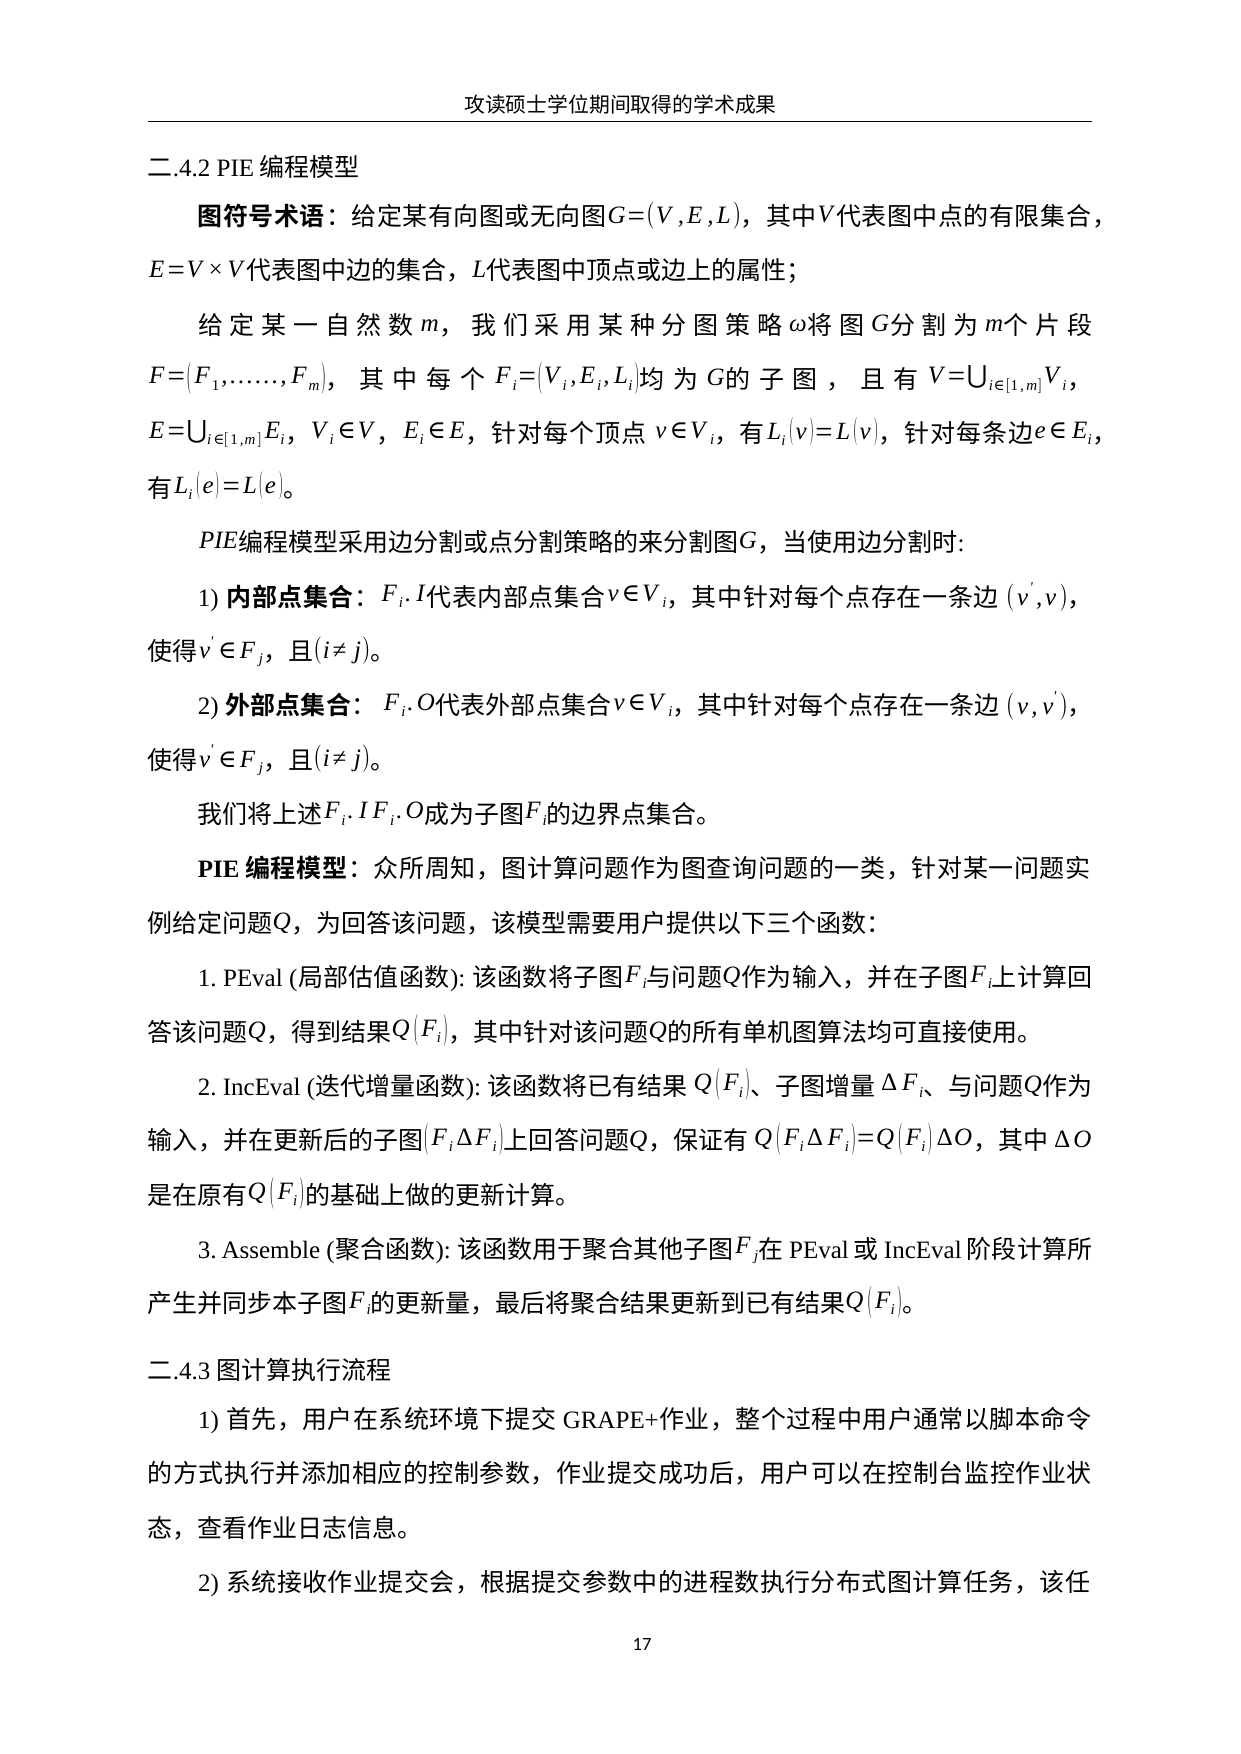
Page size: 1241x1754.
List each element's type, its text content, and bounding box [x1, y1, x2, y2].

text 3. Assemble (聚合函数): 该函数用于聚合其他子图在PEval或IncEval阶段计算所产生并同步本子图的更新量，最后将聚合结果更新到已有结果。 [148, 1229, 1092, 1320]
text 1) 首先，用户在系统环境下提交GRAPE+作业，整个过程中用户通常以脚本命令的方式执行并添加相应的控制参数，作业提交成功后，用户可以在控制台监控作业状态，查看作业日志信息。 [148, 1399, 1092, 1544]
text 2. IncEval (迭代增量函数): 该函数将已有结果 、子图增量 、与问题作为输入，并在更新后的子图上回答问题，保证有 ，其中 是在原有的基础上做的更新计算。 [148, 1066, 1092, 1211]
subtitle 图计算执行流程 [148, 1351, 1092, 1387]
subtitle PIE编程模型 [148, 148, 1092, 184]
text PIE编程模型：众所周知，图计算问题作为图查询问题的一类，针对某一问题实例给定问题，为回答该问题，该模型需要用户提供以下三个函数： [148, 849, 1092, 939]
text 编程模型采用边分割或点分割策略的来分割图，当使用边分割时: [148, 523, 1092, 559]
text 给定某一自然数，我们采用某种分图策略将图分割为个片段，其中每个均为的子图，且有，，，，针对每个顶点 ，有，针对每条边，有。 [148, 305, 1092, 504]
text 我们将上述成为子图的边界点集合。 [148, 794, 1092, 831]
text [148, 1563, 1092, 1599]
text 1. PEval (局部估值函数): 该函数将子图与问题作为输入，并在子图上计算回答该问题，得到结果，其中针对该问题的所有单机图算法均可直接使用。 [148, 958, 1092, 1048]
text 2) 外部点集合： 代表外部点集合，其中针对每个点存在一条边 ，使得，且。 [148, 686, 1092, 776]
text 图符号术语：给定某有向图或无向图，其中代表图中点的有限集合，代表图中边的集合，代表图中顶点或边上的属性； [148, 196, 1092, 287]
text 1) 内部点集合：代表内部点集合，其中针对每个点存在一条边 ，使得，且。 [148, 577, 1092, 668]
